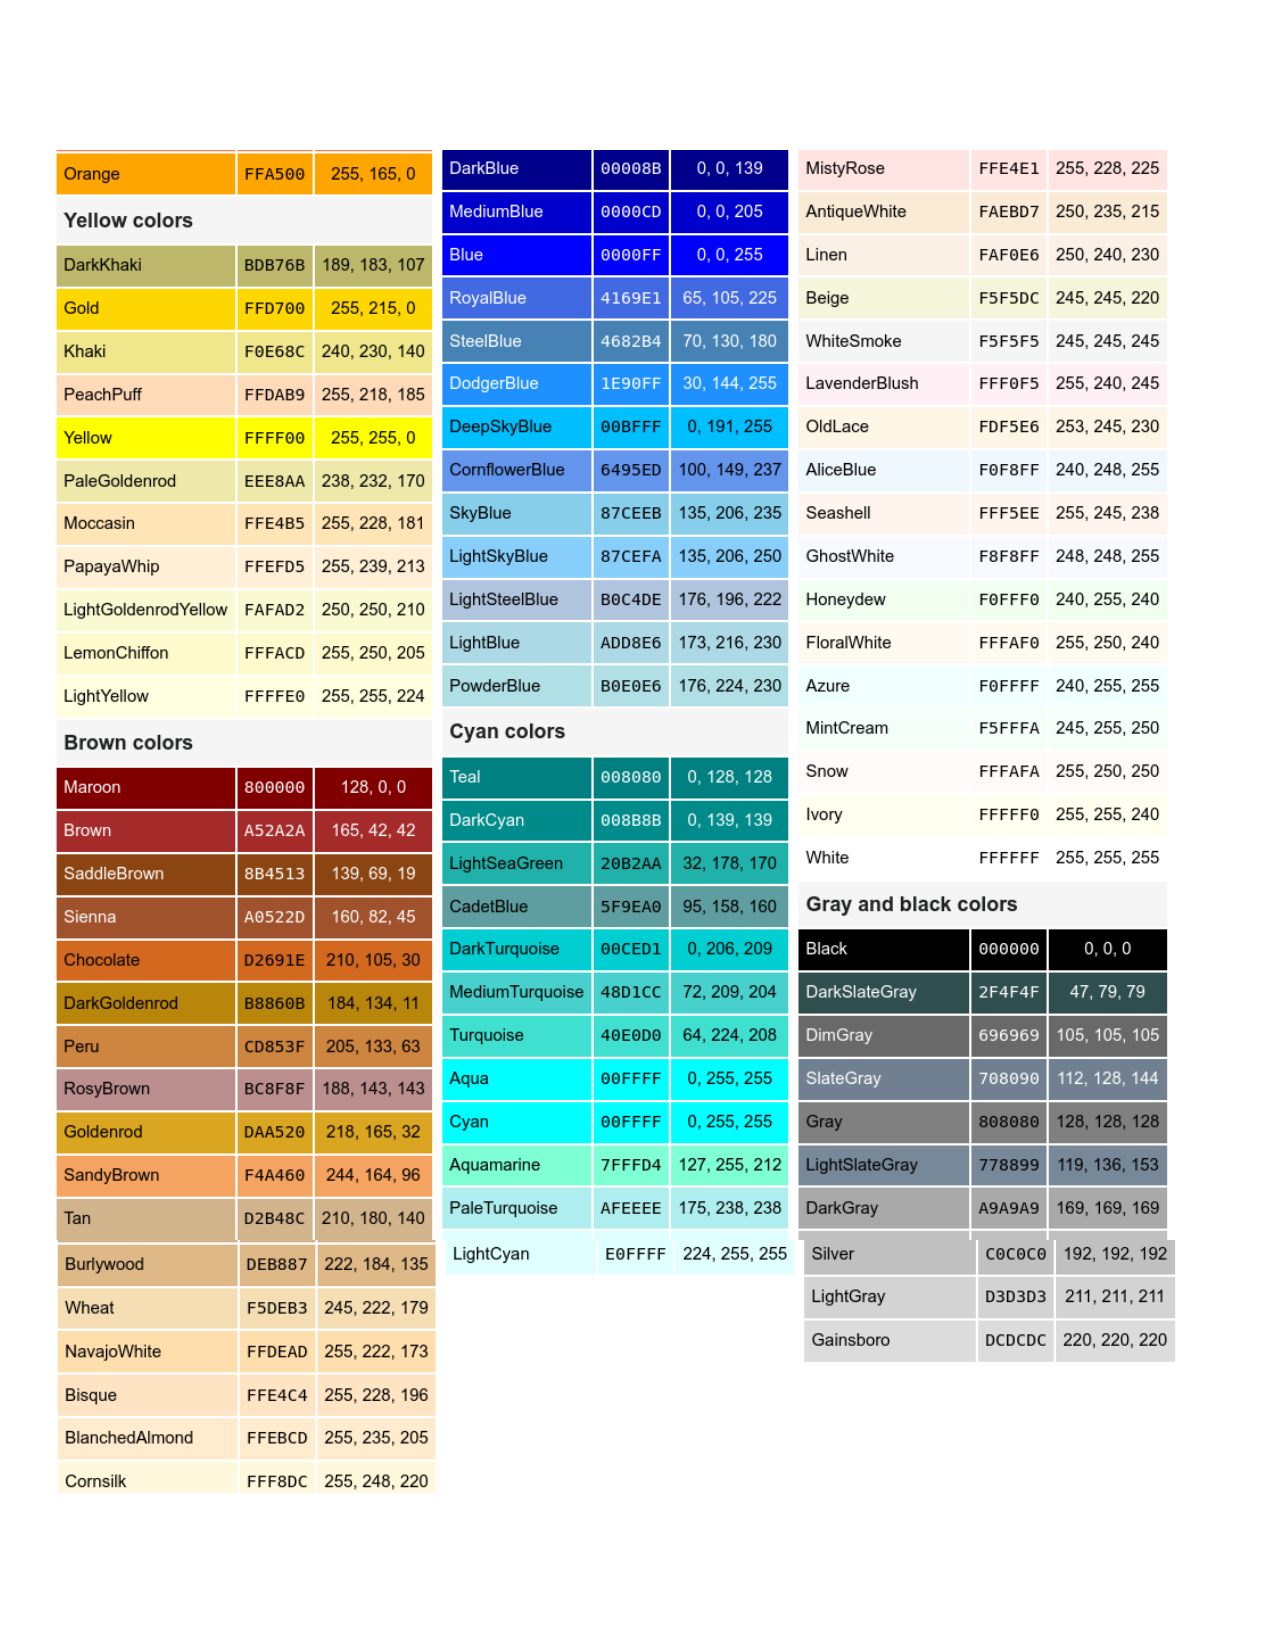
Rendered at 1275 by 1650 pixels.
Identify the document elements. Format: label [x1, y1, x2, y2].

picture [51, 150, 1182, 1493]
